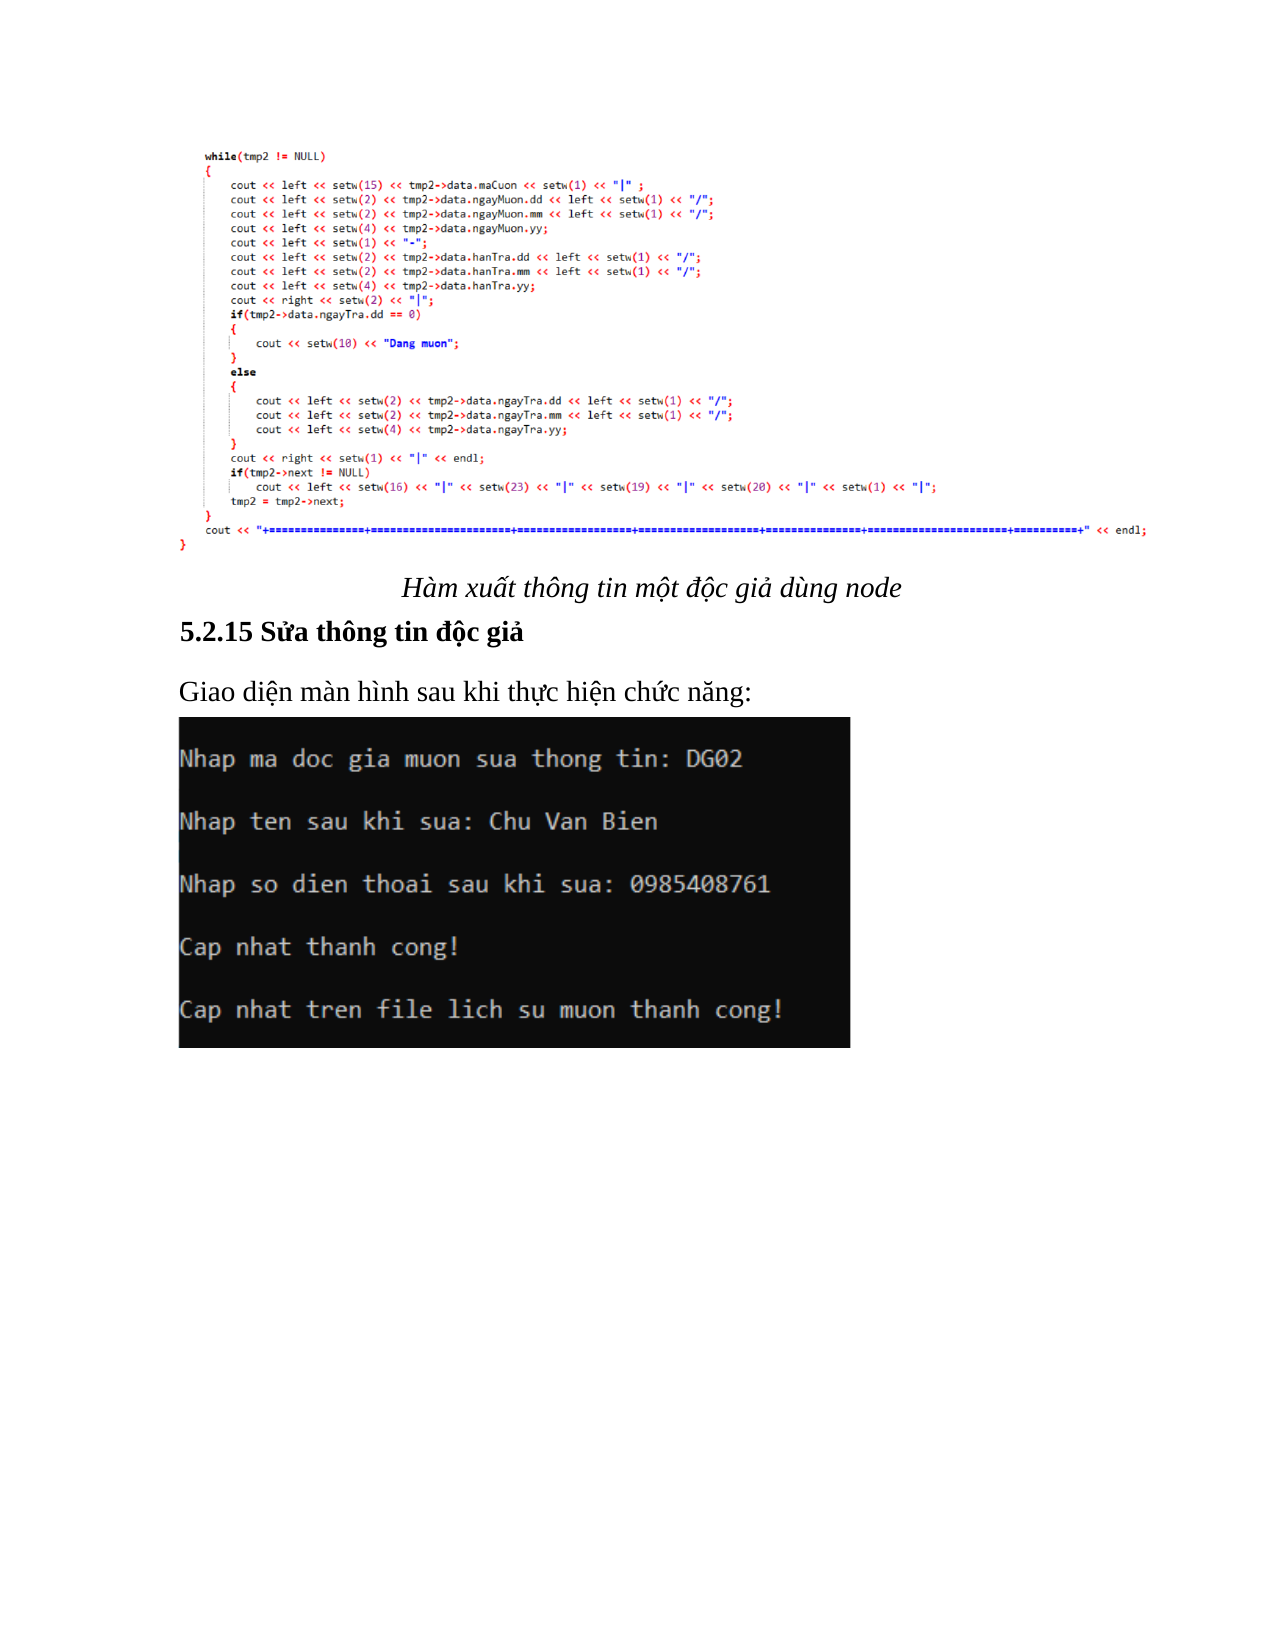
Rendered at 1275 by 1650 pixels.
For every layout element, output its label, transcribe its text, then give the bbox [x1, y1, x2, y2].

text Giao diện màn hình sau khi thực hiện chức năng: [178, 674, 1125, 707]
text Hàm xuất thông tin một độc giả dùng node [178, 570, 1125, 604]
text 5.2.15 Sửa thông tin độc giả [180, 614, 1125, 647]
picture [178, 150, 1154, 561]
picture [178, 717, 851, 1048]
